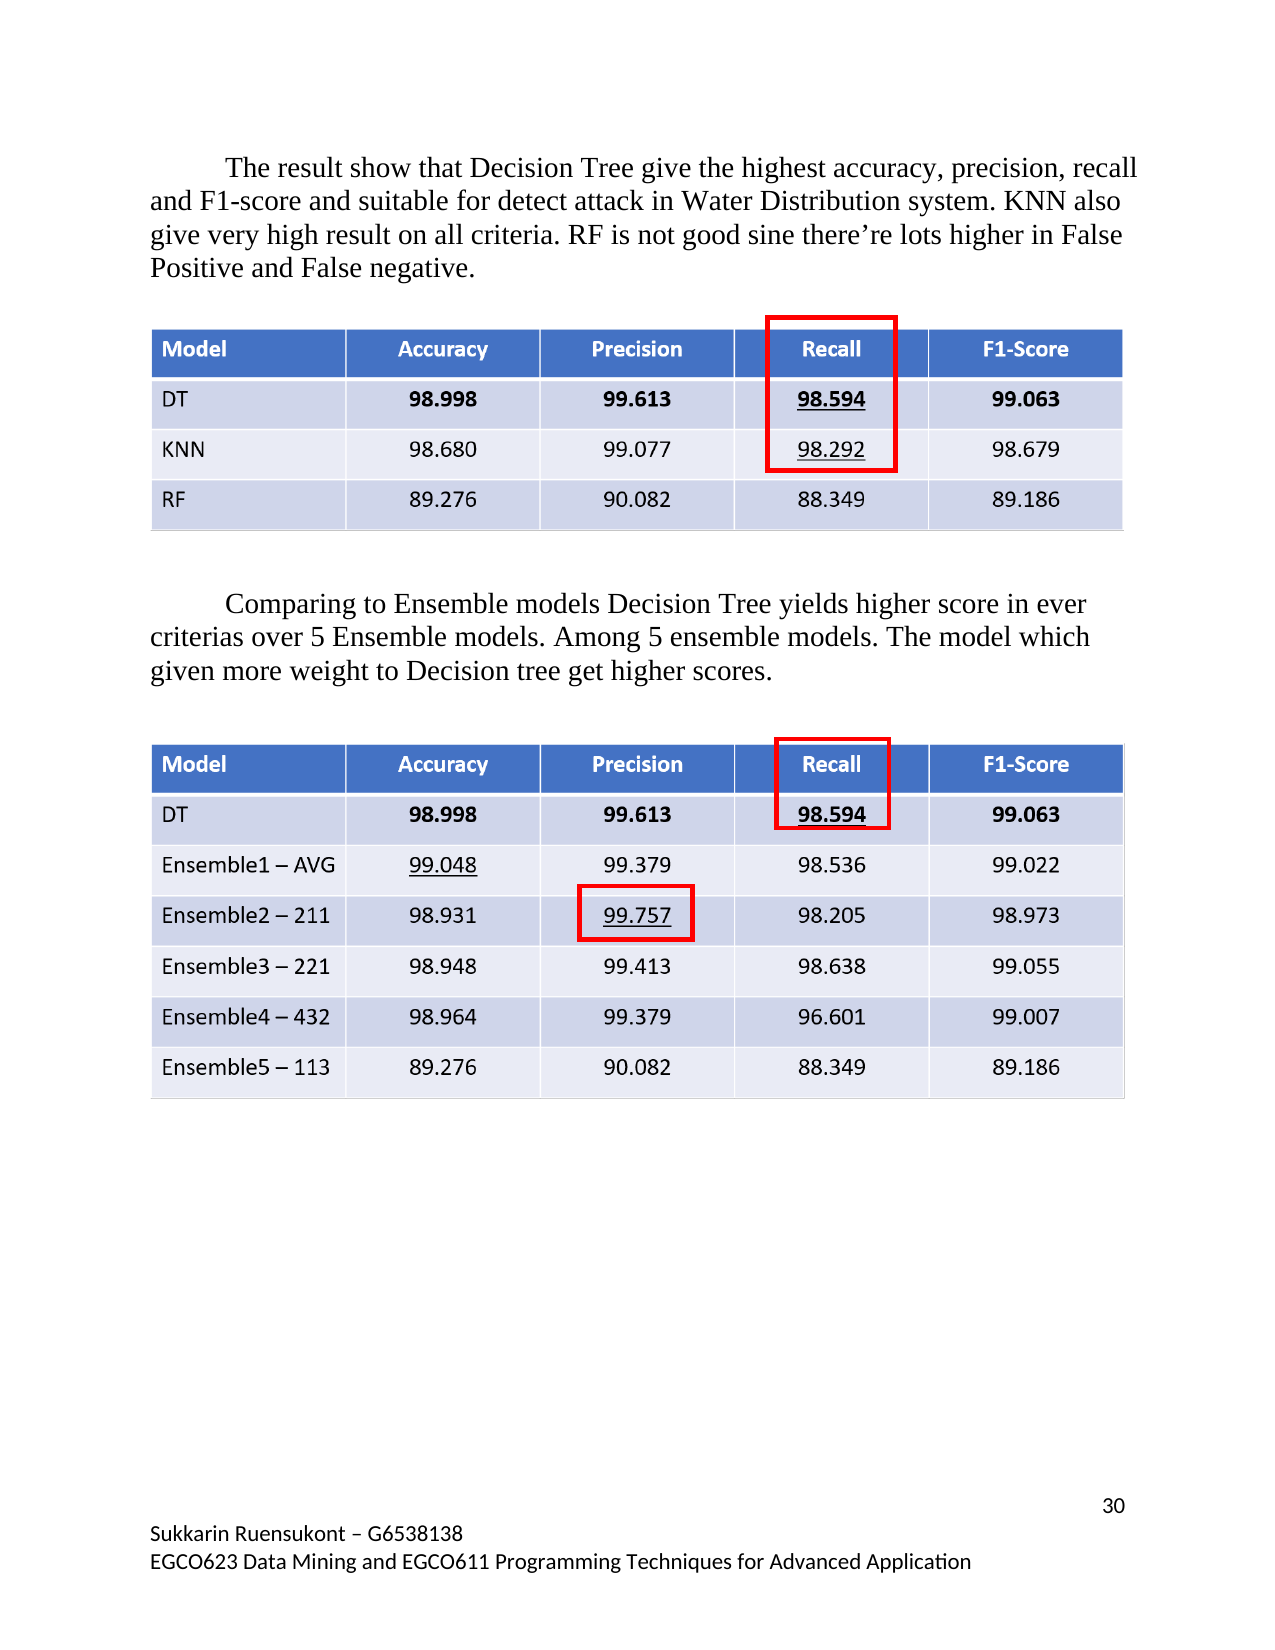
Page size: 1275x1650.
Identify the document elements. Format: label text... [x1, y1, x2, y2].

text The result show that Decision Tree give the highest accuracy, precision, recall and F1-score and suitable for detect attack in Water Distribution system. KNN also give very high result on all criteria. RF is not good sine there’re lots higher in False Positive and False negative. [150, 150, 1140, 284]
text Comparing to Ensemble models Decision Tree yields higher score in ever criterias over 5 Ensemble models. Among 5 ensemble models. The model which given more weight to Decision tree get higher scores. [150, 586, 1140, 687]
picture [779, 741, 887, 826]
picture [150, 741, 1125, 1099]
picture [150, 326, 1125, 531]
picture [770, 326, 893, 468]
